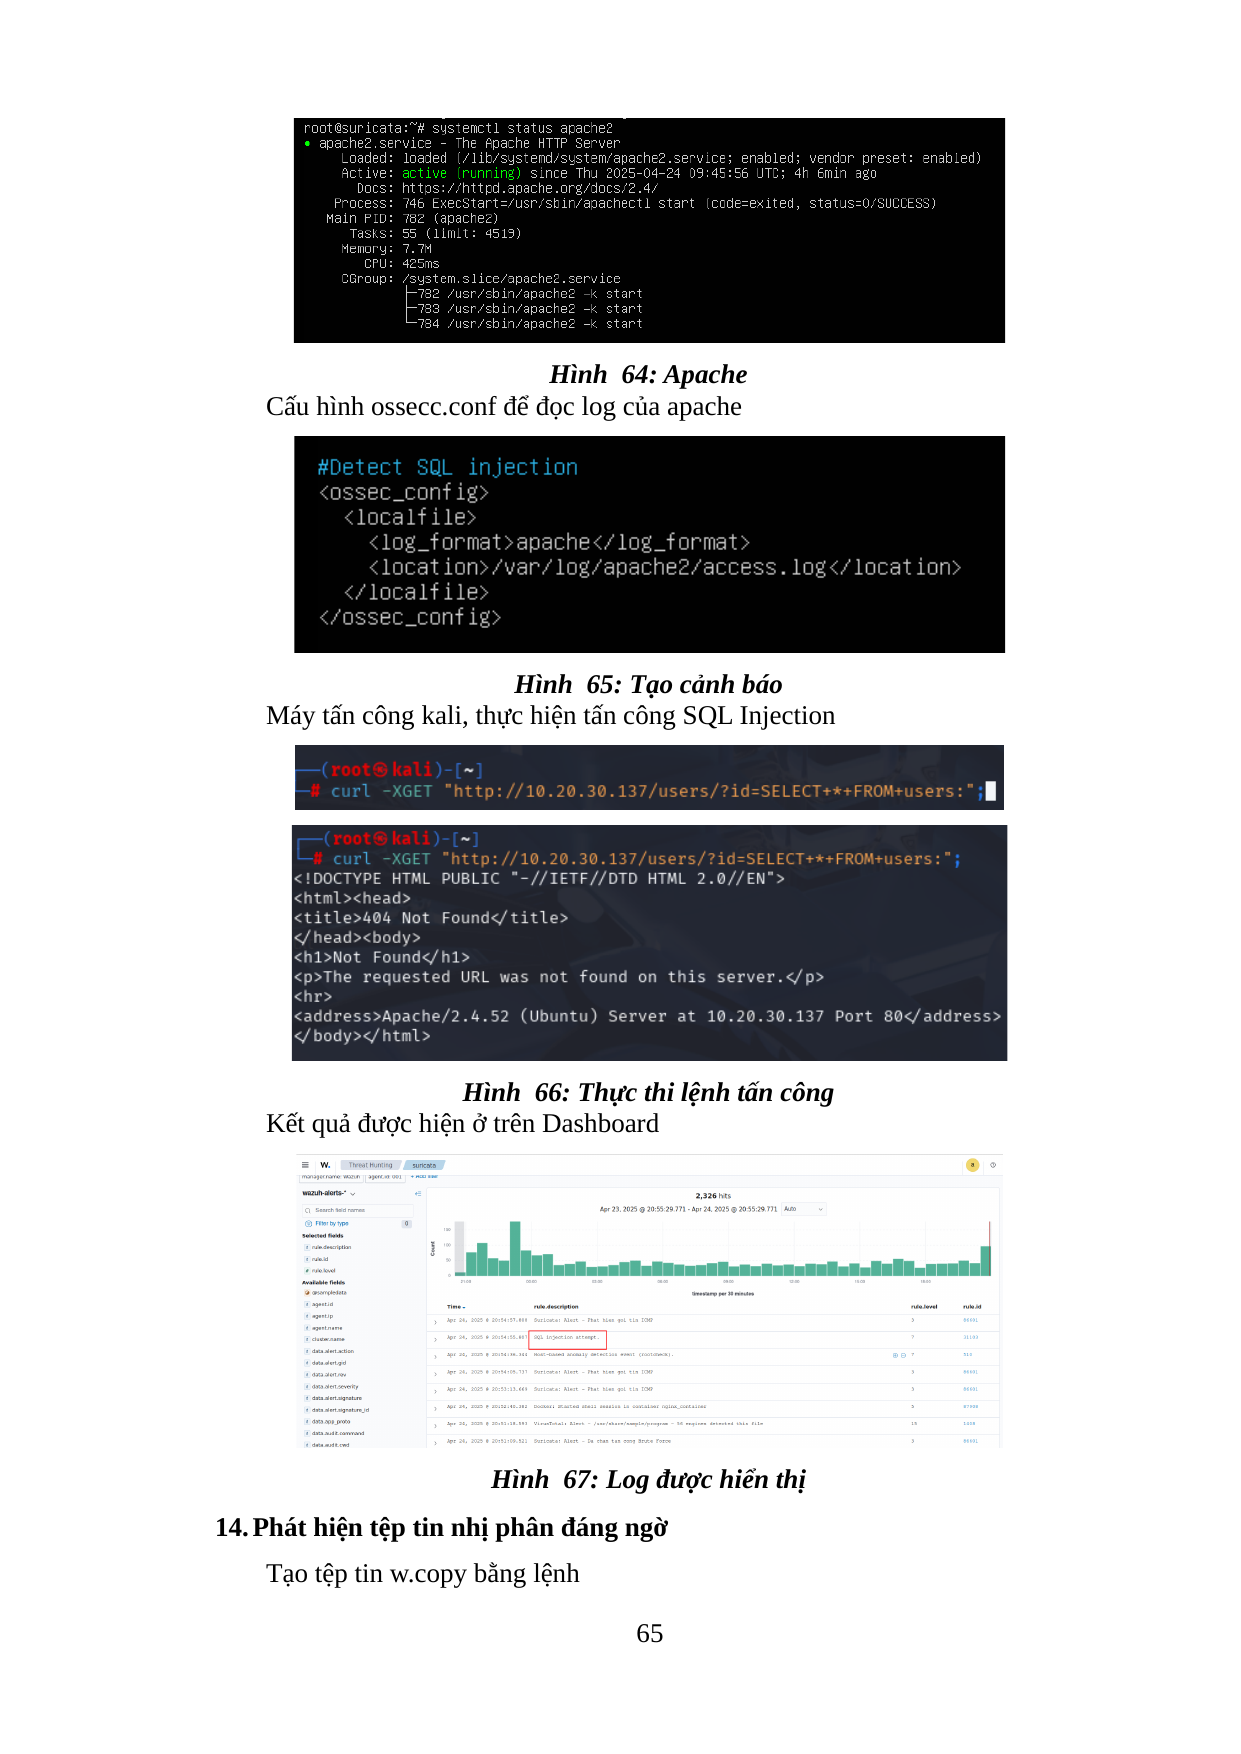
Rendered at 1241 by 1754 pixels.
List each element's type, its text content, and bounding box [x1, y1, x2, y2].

subtitle Phát hiện tệp tin nhị phân đáng ngờ [215, 1511, 1122, 1542]
text Hình 67: Log được hiển thị [177, 1463, 1122, 1494]
picture [294, 436, 1006, 653]
text Kết quả được hiện ở trên Dashboard [207, 1108, 1122, 1139]
list Tạo tệp tin w.copy bằng lệnh [207, 1557, 1122, 1589]
text Hình 65: Tạo cảnh báo [177, 668, 1122, 699]
picture [291, 825, 1008, 1061]
text Cấu hình ossecc.conf để đọc log của apache [207, 390, 1122, 421]
picture [295, 745, 1004, 810]
picture [296, 1154, 1003, 1448]
text Máy tấn công kali, thực hiện tấn công SQL Injection [207, 699, 1122, 730]
picture [293, 118, 1006, 343]
text Hình 66: Thực thi lệnh tấn công [177, 1076, 1122, 1108]
text Hình 64: Apache [177, 359, 1122, 390]
